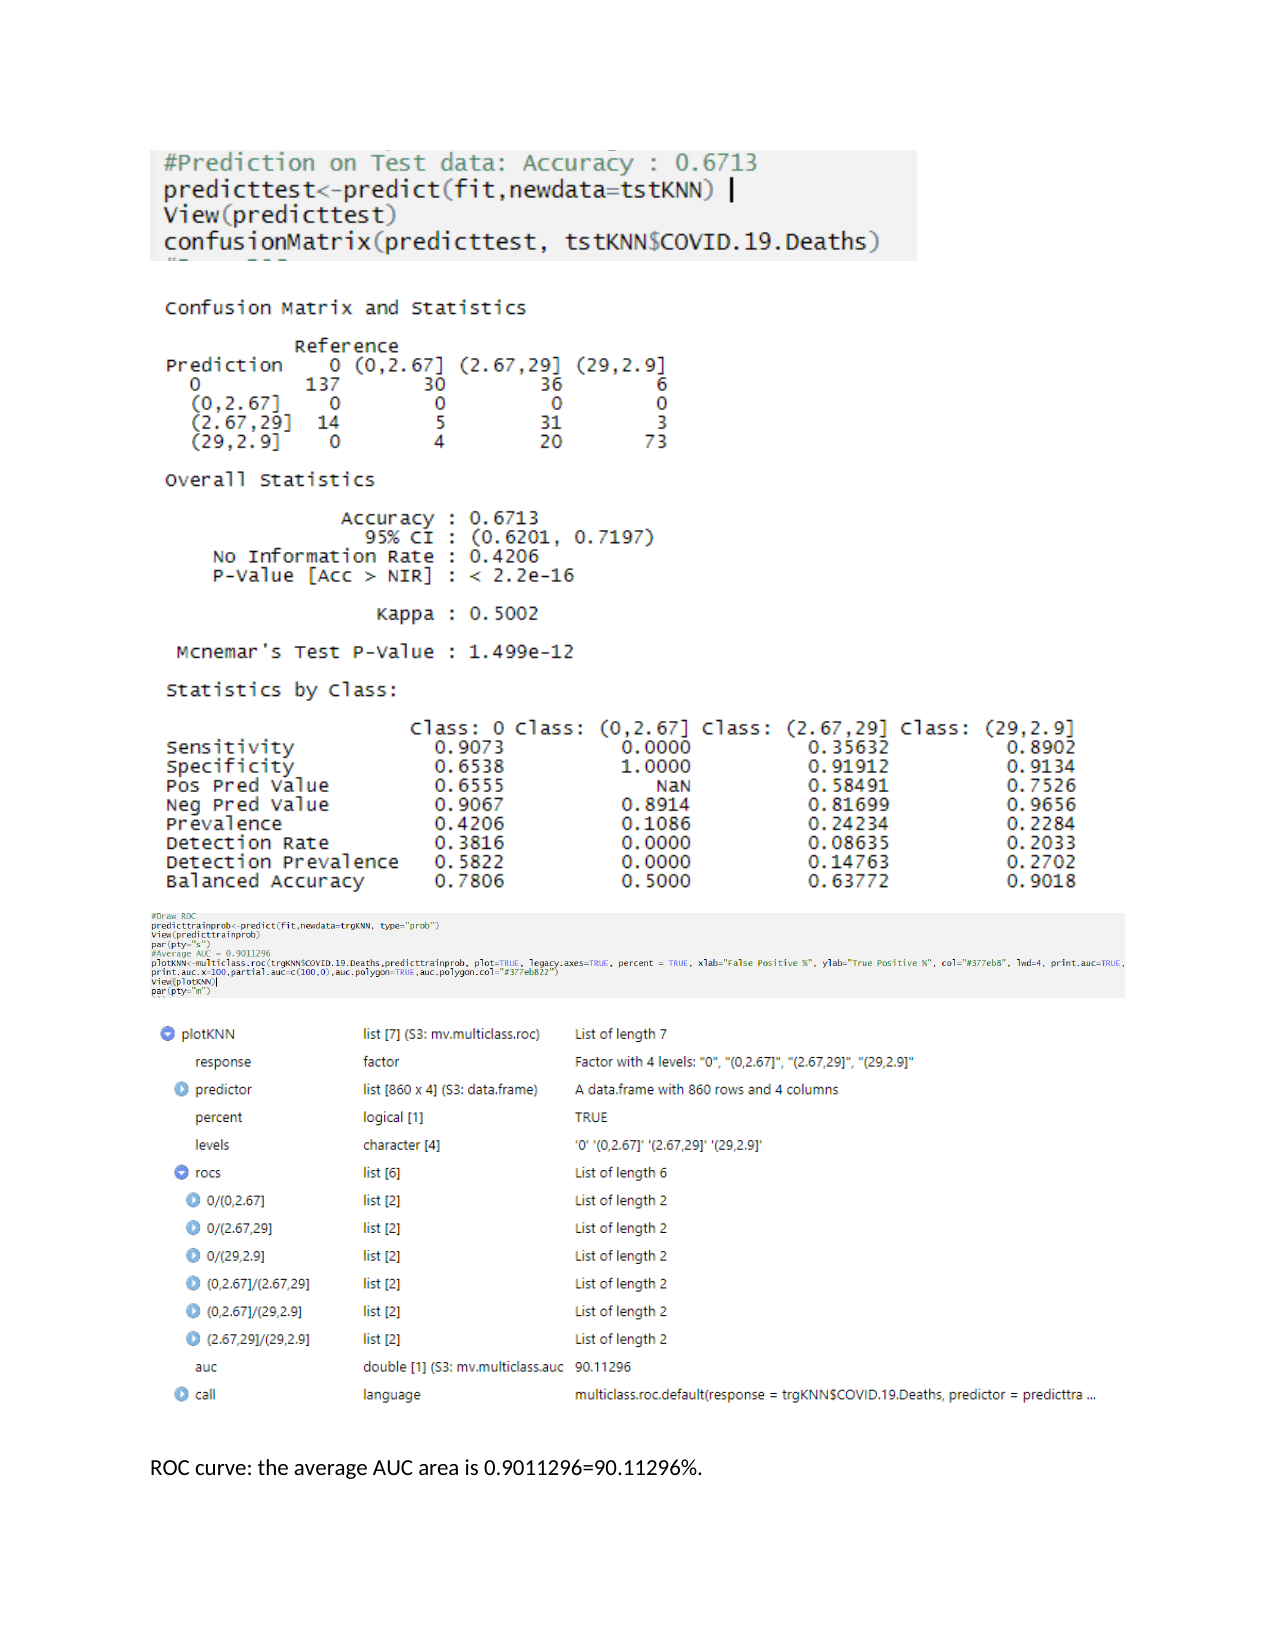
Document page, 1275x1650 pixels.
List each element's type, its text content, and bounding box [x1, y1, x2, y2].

text ROC curve: the average AUC area is 0.9011296=90.11296%. [150, 1453, 1125, 1481]
picture [150, 150, 918, 261]
picture [150, 288, 1125, 998]
picture [150, 1026, 1125, 1425]
